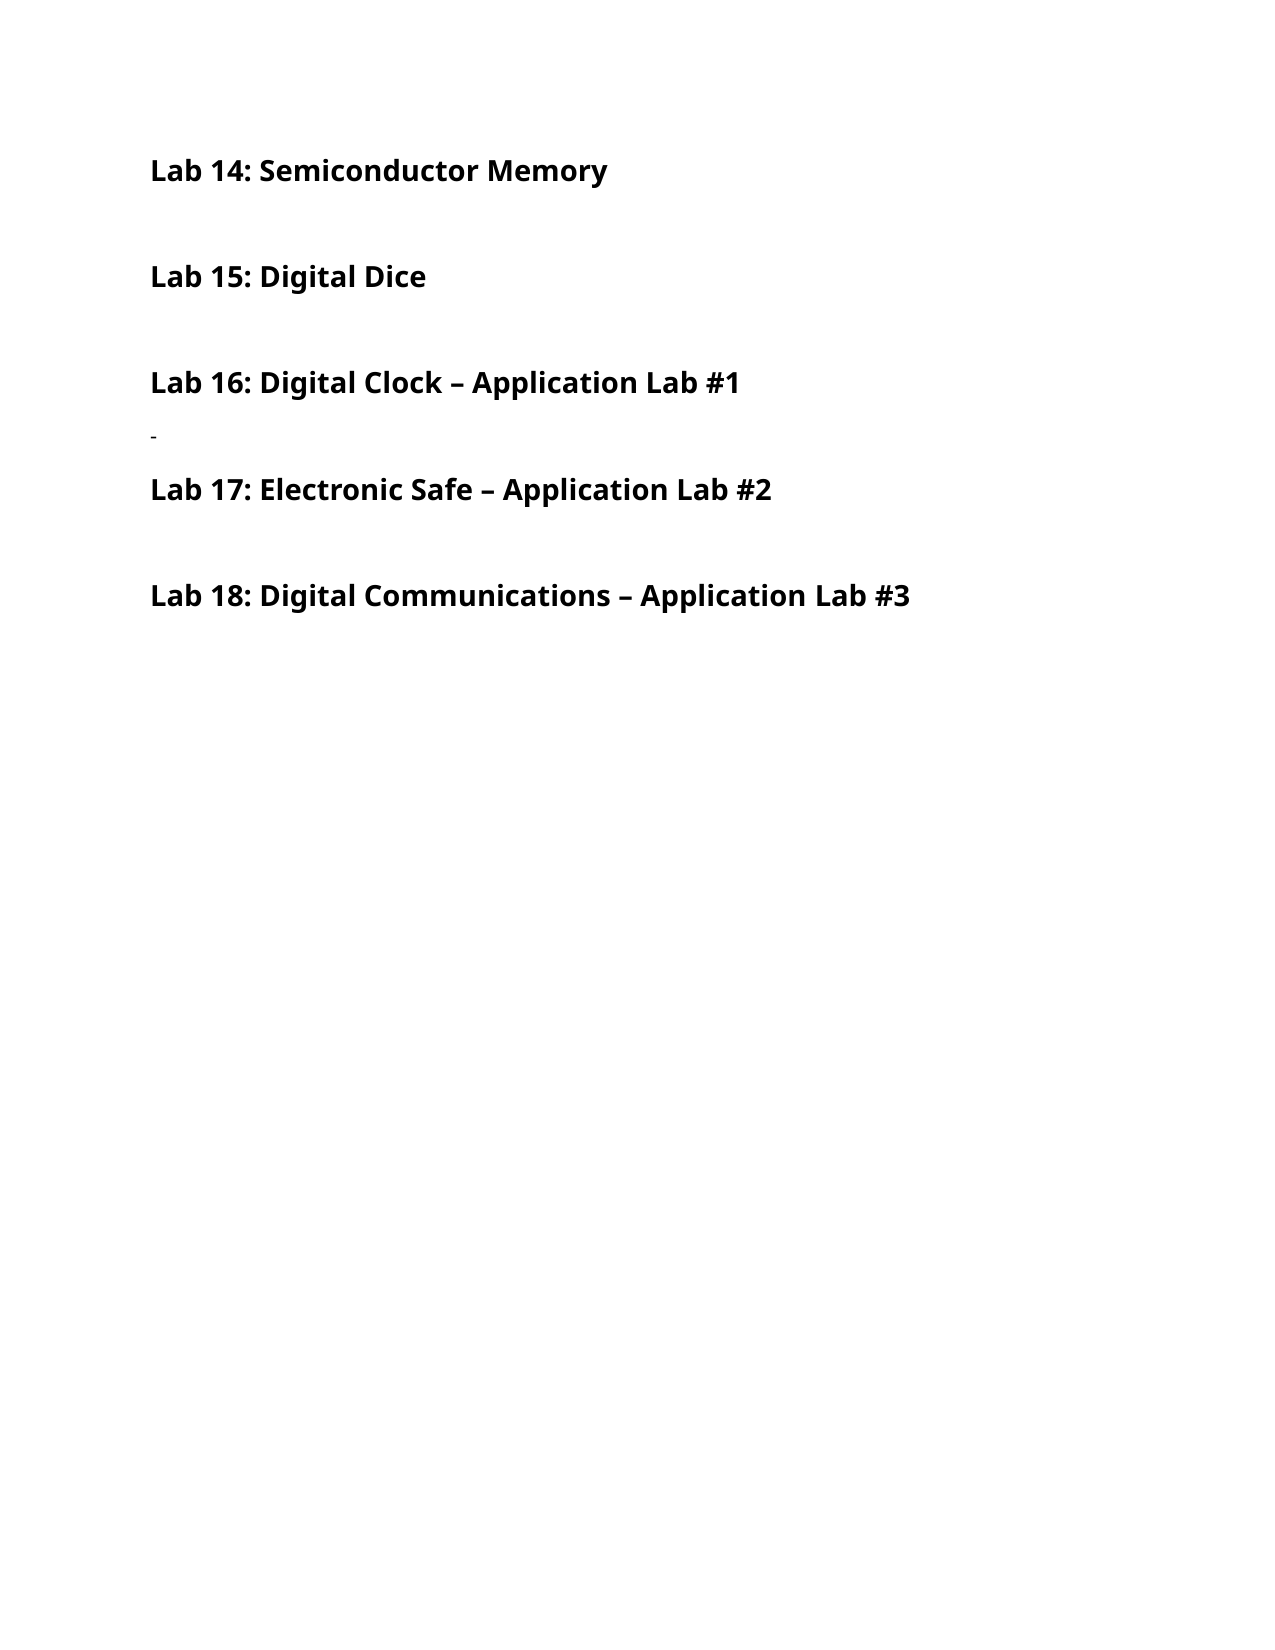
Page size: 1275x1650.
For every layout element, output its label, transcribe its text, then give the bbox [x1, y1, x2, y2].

text Lab 18: Digital Communications – Application Lab #3 [150, 575, 1125, 615]
text Lab 17: Electronic Safe – Application Lab #2 [150, 469, 1125, 509]
text Lab 15: Digital Dice [150, 256, 1125, 296]
text Lab 16: Digital Clock – Application Lab #1 [150, 363, 1125, 402]
text - [150, 422, 1125, 450]
text Lab 14: Semiconductor Memory [150, 150, 1125, 190]
